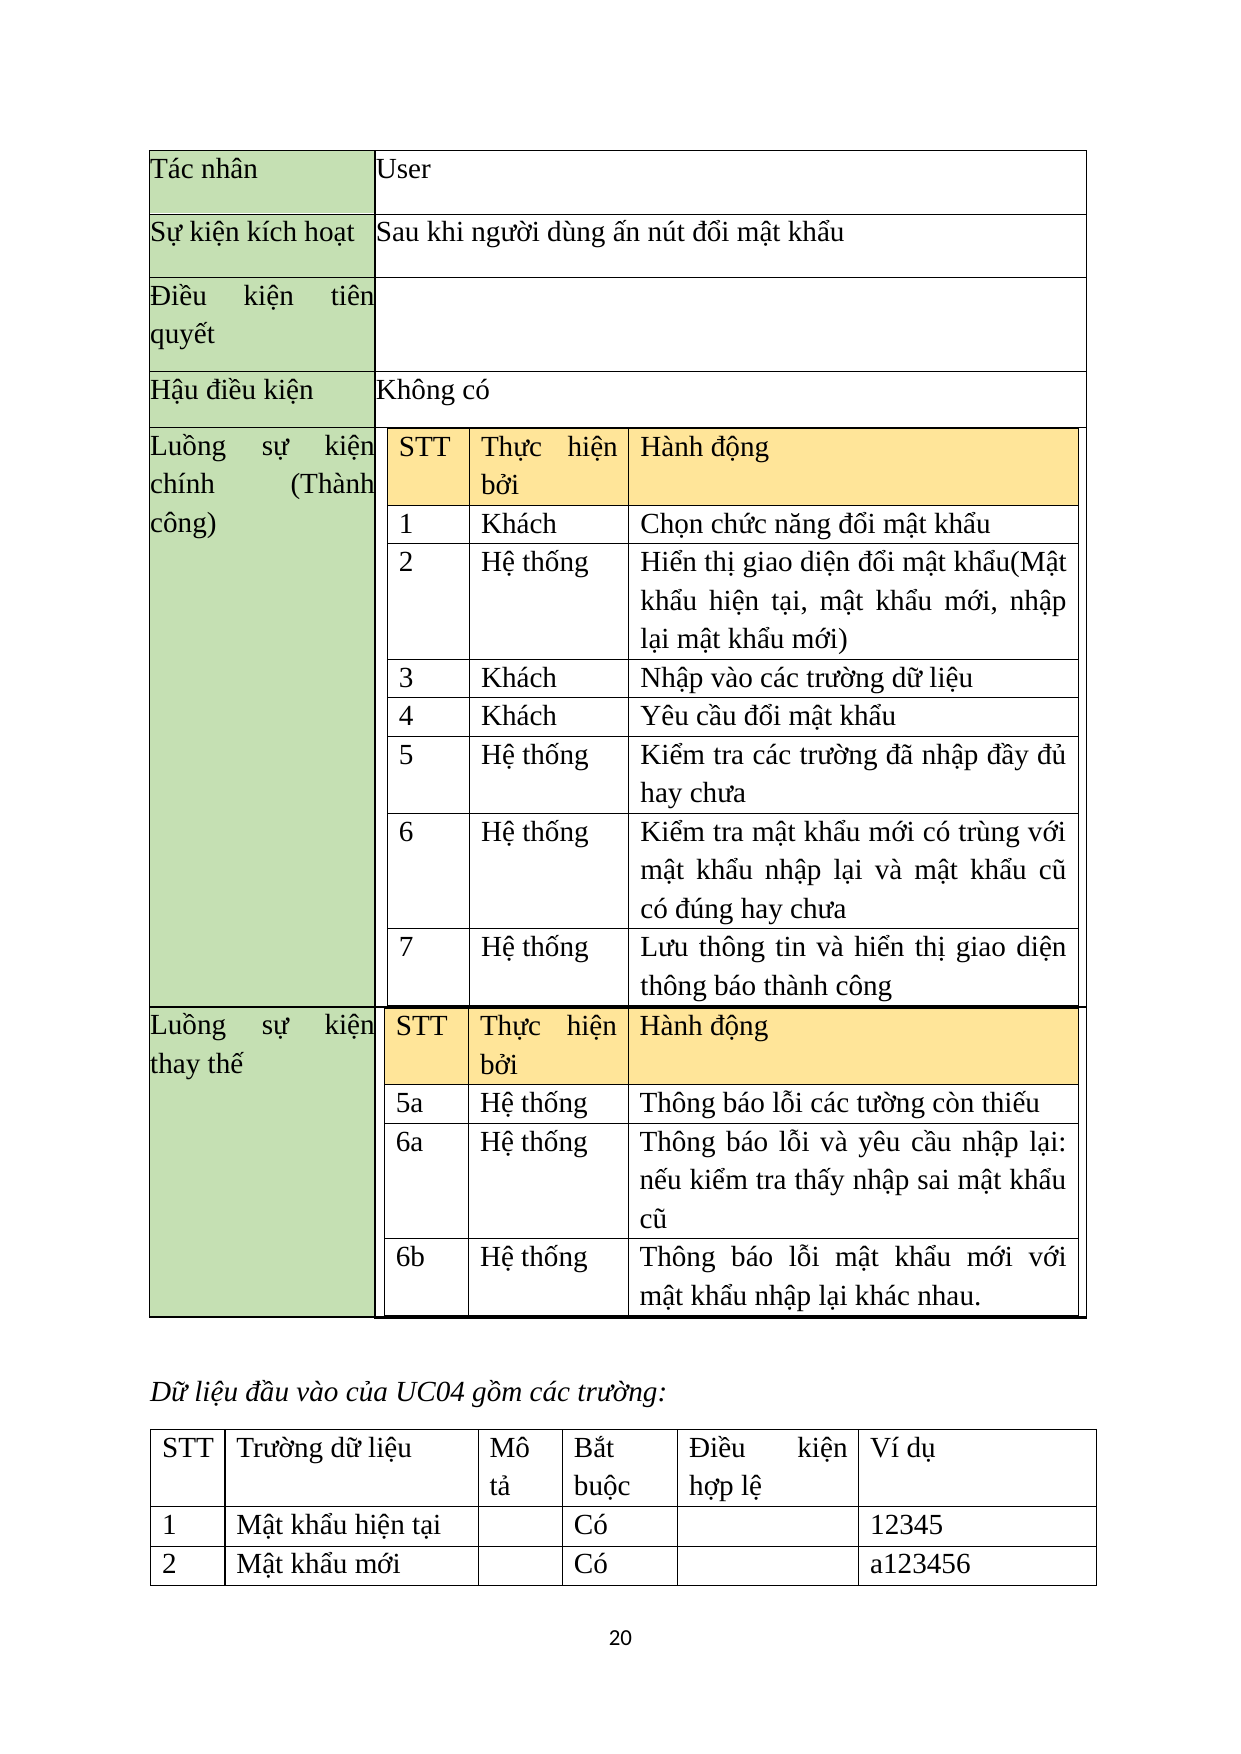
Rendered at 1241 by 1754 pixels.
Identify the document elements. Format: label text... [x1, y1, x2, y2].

table_cell [470, 660, 628, 697]
table_cell [470, 814, 628, 928]
table_header Mô tả [479, 1430, 562, 1506]
table_cell [388, 506, 469, 543]
table_cell [470, 929, 628, 1005]
table_cell [470, 698, 628, 736]
table_cell [479, 1507, 562, 1546]
table_cell [629, 1085, 1078, 1123]
table_cell [629, 737, 1078, 813]
table_header Điều kiện hợp lệ [678, 1430, 858, 1506]
table_cell Mật khẩu hiện tại [226, 1507, 478, 1546]
table_cell [388, 544, 469, 659]
table_cell [469, 1124, 628, 1238]
table_cell [388, 737, 469, 813]
table_cell [678, 1507, 858, 1546]
table_cell 12345 [859, 1507, 1096, 1546]
table_cell [470, 544, 628, 659]
table_cell User [376, 151, 1086, 213]
table_header STT [151, 1430, 224, 1506]
table_cell [385, 1085, 468, 1123]
table_cell [479, 1547, 562, 1585]
table_cell [629, 1124, 1078, 1238]
table_cell a123456 [859, 1547, 1096, 1585]
table_cell [388, 929, 469, 1005]
table_cell [629, 1239, 1078, 1315]
table_cell [629, 814, 1078, 928]
table_cell [376, 428, 387, 1006]
table_cell [678, 1547, 858, 1585]
table_cell [469, 1085, 628, 1123]
table_cell [388, 814, 469, 928]
table_cell Có [563, 1507, 677, 1546]
table_cell [469, 1239, 628, 1315]
table_cell [376, 278, 1086, 371]
table_cell Luồng sự kiện thay thế [150, 1008, 374, 1316]
table_cell [385, 1239, 468, 1315]
table_cell 1 [151, 1507, 224, 1546]
table_cell [629, 544, 1078, 659]
table_cell [385, 1124, 468, 1238]
table_cell [629, 506, 1078, 543]
table_cell [1079, 1008, 1086, 1316]
table_cell [629, 698, 1078, 736]
table_cell Mật khẩu mới [226, 1547, 478, 1585]
table_header Bắt buộc [563, 1430, 677, 1506]
table_cell [1079, 428, 1086, 1006]
table_cell Luồng sự kiện chính (Thành công) [150, 428, 374, 1006]
table_cell Không có [376, 372, 1086, 427]
table_cell Điều kiện tiên quyết [150, 278, 374, 371]
table_cell [629, 660, 1078, 697]
table_cell Sự kiện kích hoạt [150, 215, 374, 277]
table_cell Tác nhân [150, 151, 374, 213]
table_cell [470, 506, 628, 543]
table_cell Có [563, 1547, 677, 1585]
table_header Trường dữ liệu [226, 1430, 478, 1506]
table_cell [376, 1008, 384, 1316]
table_cell Sau khi người dùng ấn nút đổi mật khẩu [376, 215, 1086, 277]
table_header Ví dụ [859, 1430, 1096, 1506]
table_cell Hậu điều kiện [150, 372, 374, 427]
table_cell [470, 737, 628, 813]
table_cell [388, 698, 469, 736]
table_cell [629, 929, 1078, 1005]
table_cell [388, 660, 469, 697]
text Dữ liệu đầu vào của UC04 gồm các trường: [150, 1374, 1090, 1407]
table_cell 2 [151, 1547, 224, 1585]
